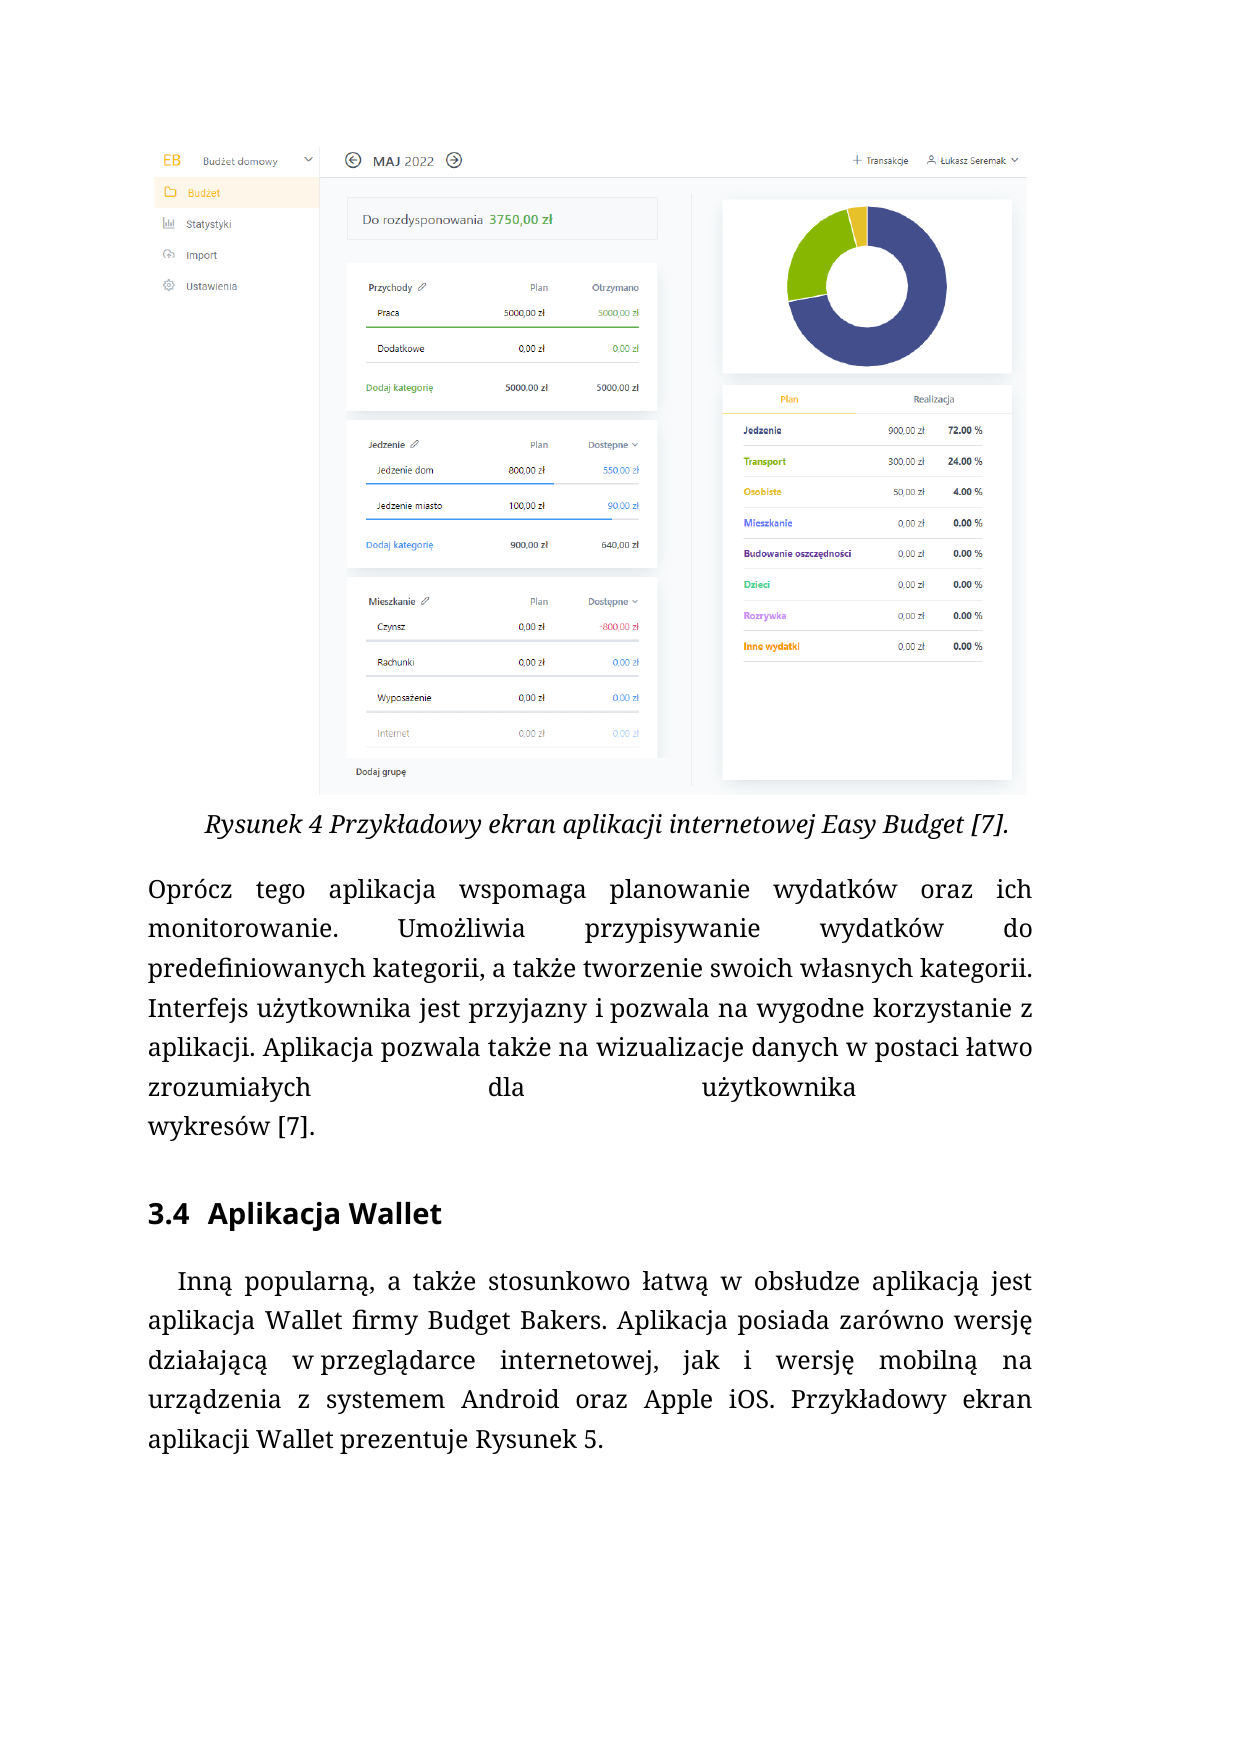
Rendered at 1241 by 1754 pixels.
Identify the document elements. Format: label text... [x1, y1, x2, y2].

picture [154, 147, 1027, 795]
text Inną popularną, a także stosunkowo łatwą w obsłudze aplikacją jest aplikacja Wallet firmy Budget Bakers. Aplikacja posiada zarówno wersję działającą w przeglądarce internetowej, jak i wersję mobilną na urządzenia z systemem Android oraz Apple iOS. Przykładowy ekran aplikacji Wallet prezentuje Rysunek 5. [148, 1258, 1033, 1456]
subtitle Aplikacja Wallet [148, 1193, 1033, 1233]
text Oprócz tego aplikacja wspomaga planowanie wydatków oraz ich monitorowanie. Umożliwia przypisywanie wydatków do predefiniowanych kategorii, a także tworzenie swoich własnych kategorii. Interfejs użytkownika jest przyjazny i pozwala na wygodne korzystanie z aplikacji. Aplikacja pozwala także na wizualizacje danych w postaci łatwo zrozumiałych dla użytkownika wykresów. [148, 866, 1033, 1143]
text Rysunek Przykładowy ekran aplikacji internetowej Easy Budget . [148, 807, 1033, 841]
